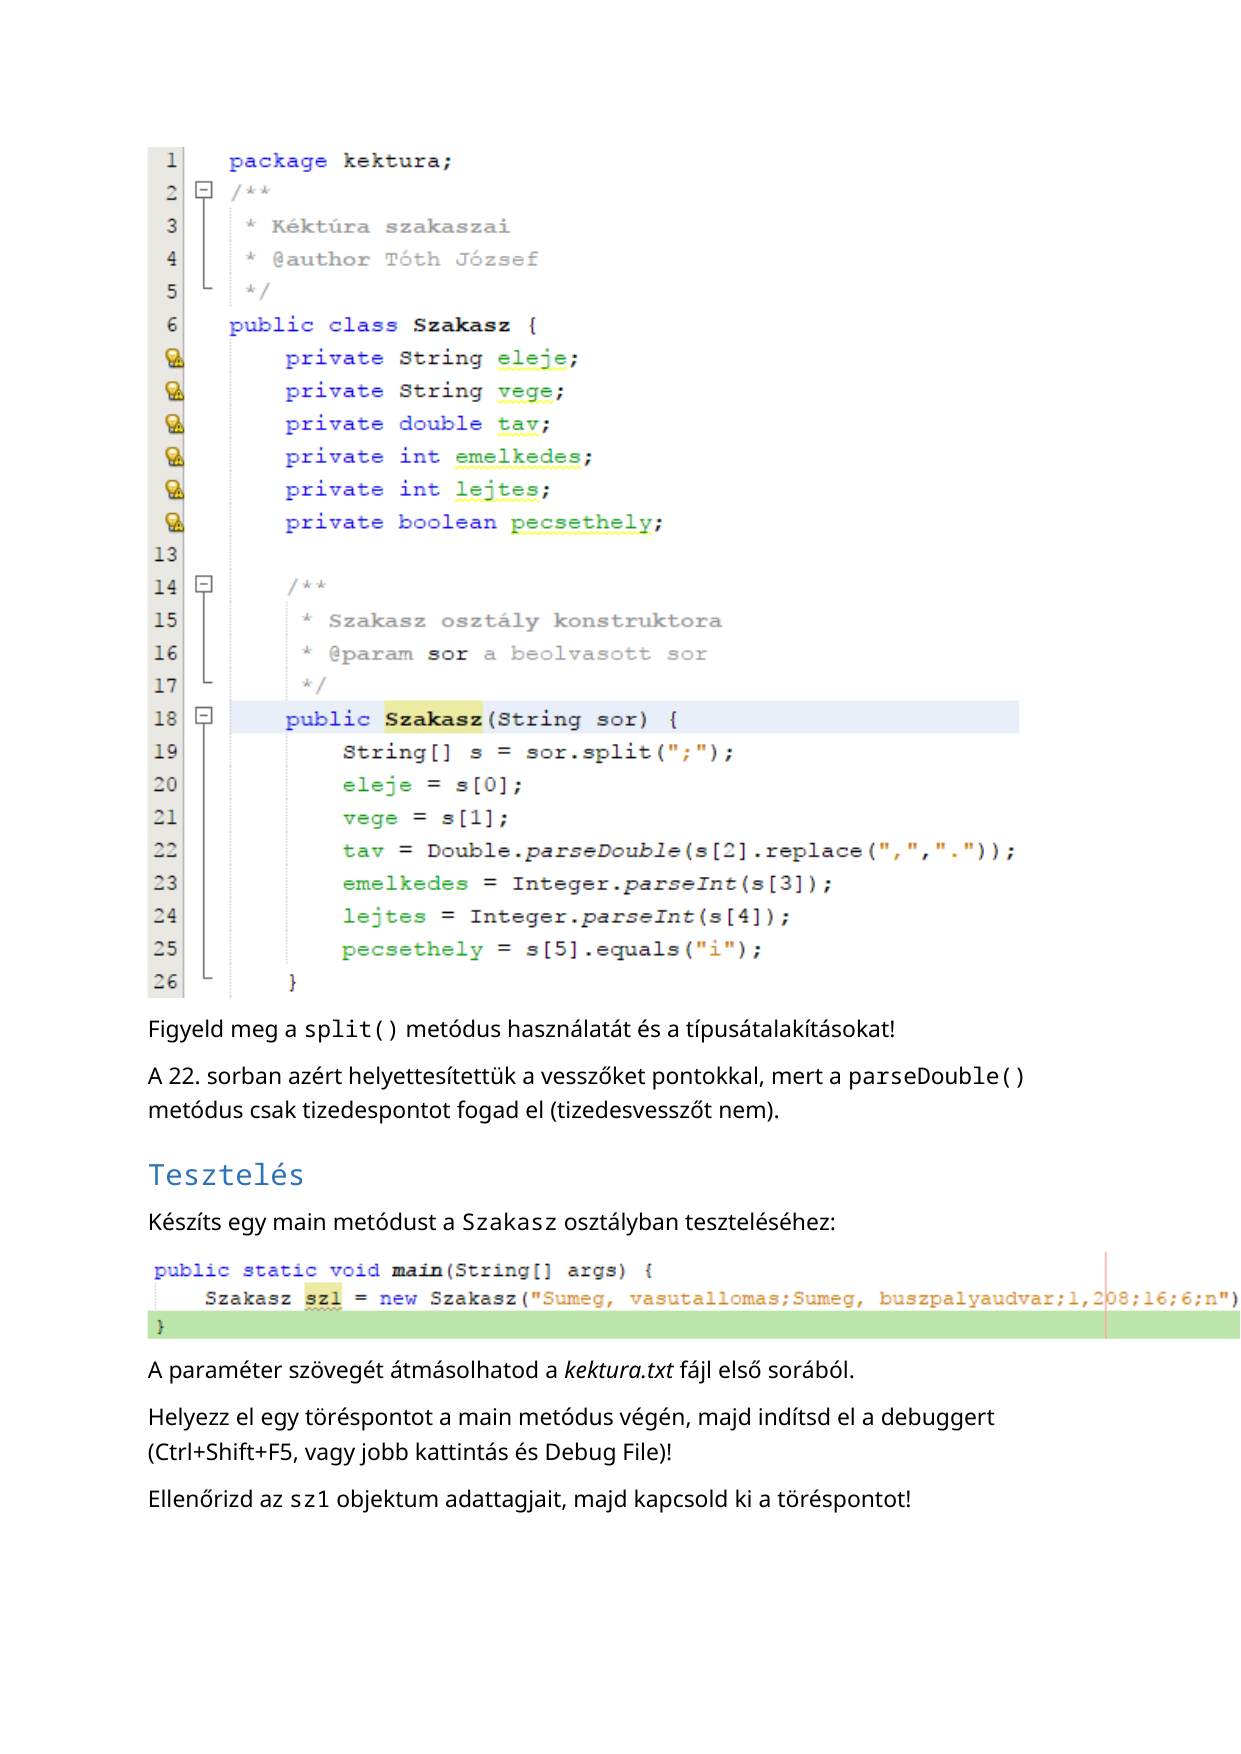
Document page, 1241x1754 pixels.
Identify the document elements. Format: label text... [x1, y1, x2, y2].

picture [147, 1252, 1241, 1339]
text Figyeld meg a split() metódus használatát és a típusátalakításokat! [148, 1013, 1093, 1044]
text A paraméter szövegét átmásolhatod a kektura.txt fájl első sorából. [148, 1354, 1093, 1386]
text Ellenőrizd az sz1 objektum adattagjait, majd kapcsold ki a töréspontot! [148, 1483, 1093, 1514]
picture [147, 147, 1020, 998]
text Készíts egy main metódust a Szakasz osztályban teszteléséhez: [148, 1206, 1093, 1237]
text A 22. sorban azért helyettesítettük a vesszőket pontokkal, mert a parseDouble() metódus csak tizedespontot fogad el (tizedesvesszőt nem). [148, 1060, 1093, 1126]
subtitle Tesztelés [148, 1154, 1093, 1193]
text Helyezz el egy töréspontot a main metódus végén, majd indítsd el a debuggert (Ctrl+Shift+F5, vagy jobb kattintás és Debug File)! [148, 1401, 1093, 1467]
